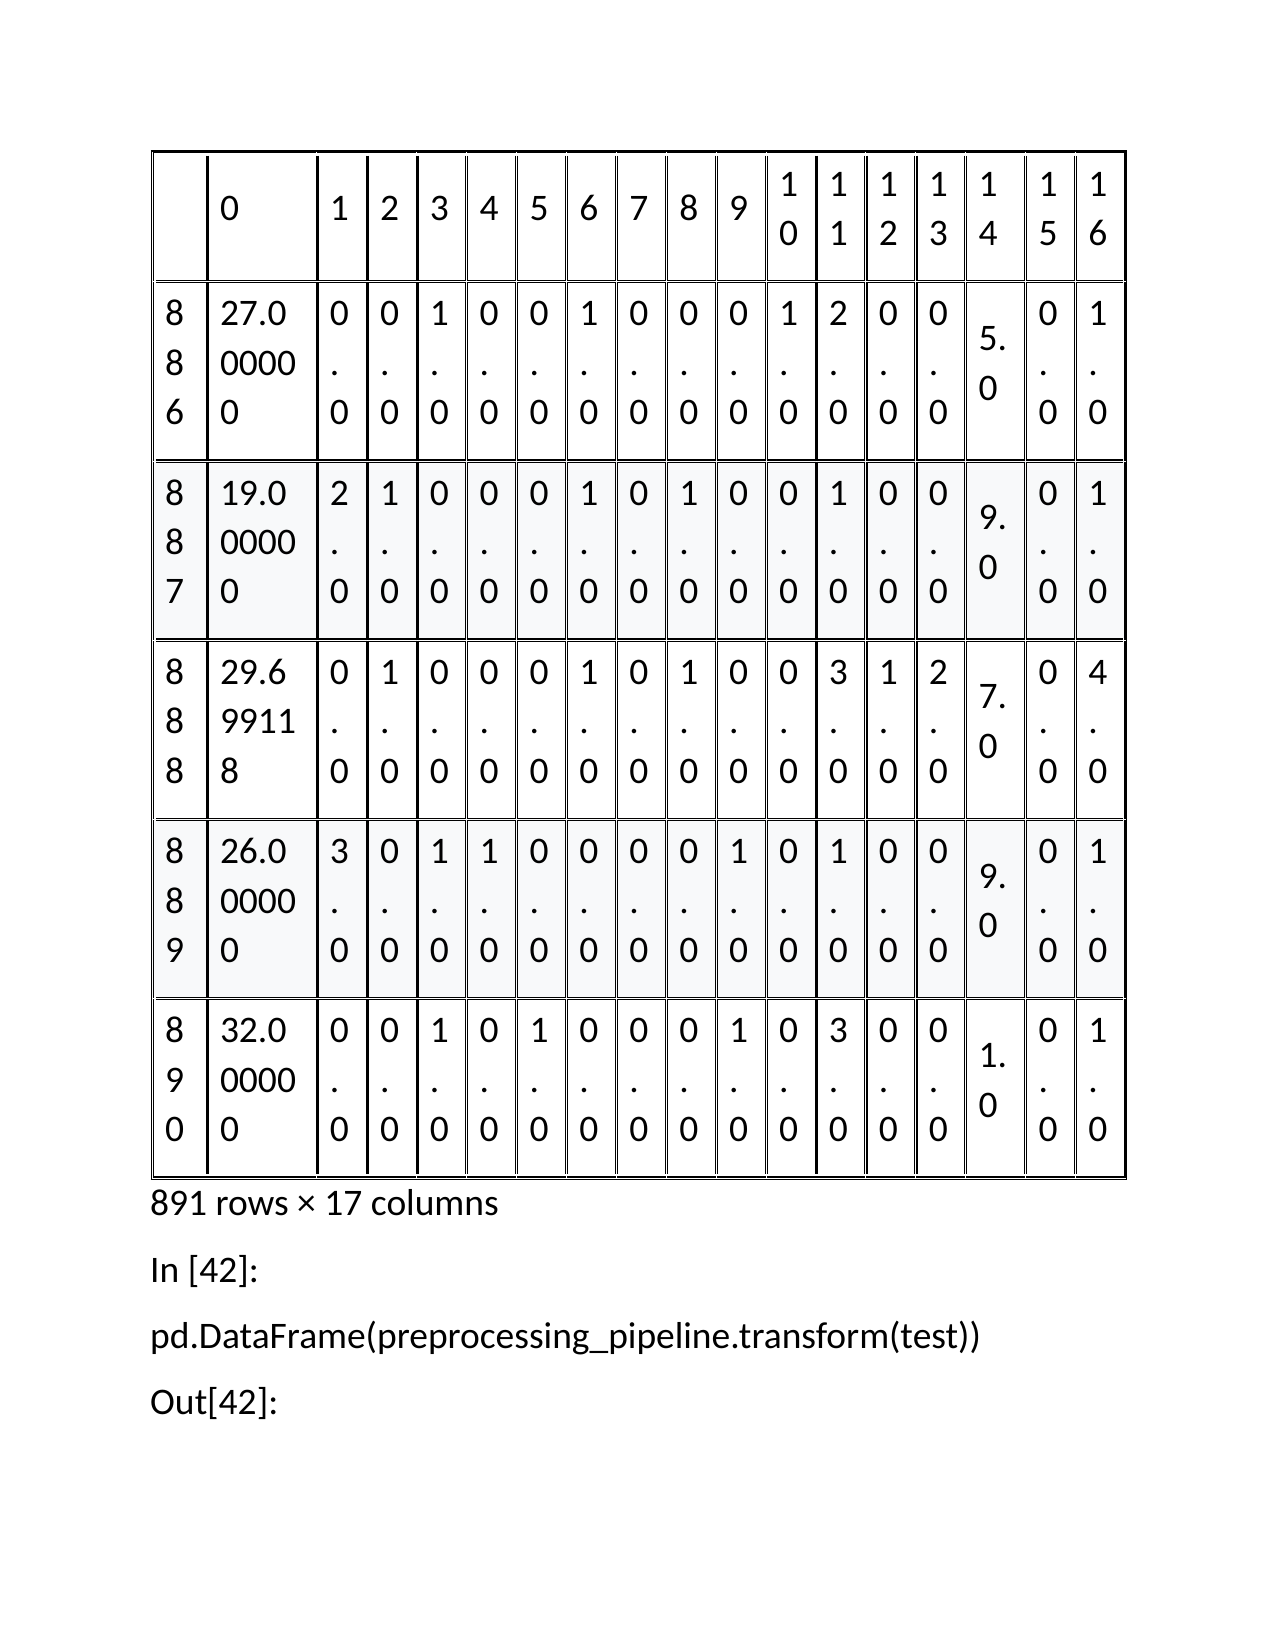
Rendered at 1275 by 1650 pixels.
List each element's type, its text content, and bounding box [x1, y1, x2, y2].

table_cell 0.0 [567, 1000, 617, 1176]
table_cell 0.0 [1027, 821, 1074, 997]
table_cell 0.0 [668, 821, 715, 997]
table_cell 0.0 [918, 463, 964, 638]
table_cell 0.0 [868, 463, 914, 638]
table_header 15 [1026, 153, 1076, 280]
table_cell 0.0 [868, 283, 914, 459]
table_cell 0.0 [617, 1000, 667, 1176]
table_cell 0.0 [468, 642, 515, 818]
table_cell 1.0 [818, 463, 864, 638]
table_cell 2.0 [918, 642, 964, 818]
table_cell 0.0 [618, 642, 665, 818]
table_cell 0.0 [319, 642, 366, 818]
table_cell 890 [152, 997, 207, 1176]
table_cell 0.0 [766, 1000, 816, 1176]
text Out[42]: [150, 1378, 1125, 1424]
table_cell 0.0 [868, 821, 914, 997]
table_cell 0.0 [618, 821, 665, 997]
table_cell 0.0 [468, 283, 515, 459]
table_header 16 [1076, 153, 1124, 280]
table_cell 0.0 [1027, 463, 1074, 638]
table_header 12 [866, 152, 916, 280]
table_cell 1.0 [668, 463, 715, 638]
table_header 10 [766, 153, 816, 280]
table_cell 4.0 [1077, 638, 1125, 818]
table_cell 0.0 [468, 463, 515, 638]
table_cell 0.0 [518, 642, 565, 818]
table_cell 0.0 [369, 283, 416, 459]
table_cell 1.0 [417, 1000, 467, 1176]
table_cell 1.0 [1077, 459, 1125, 638]
table_cell 0.0 [1026, 1000, 1076, 1176]
table_cell 9.0 [967, 463, 1024, 638]
table_cell 0.0 [367, 1000, 417, 1176]
table_cell 0.0 [618, 283, 665, 459]
table_header 8 [667, 153, 716, 280]
table_cell 1.0 [868, 642, 914, 818]
table_header 6 [567, 153, 617, 280]
table_cell 0.0 [518, 463, 565, 638]
table_cell 1.0 [517, 1000, 567, 1176]
table_cell 887 [154, 459, 206, 638]
table_cell 26.000000 [209, 821, 316, 997]
table_cell 5.0 [967, 283, 1024, 459]
table_cell 888 [154, 638, 206, 818]
table_cell 1.0 [716, 1000, 766, 1176]
table_cell 0.0 [419, 463, 465, 638]
table_cell 886 [152, 280, 207, 459]
table_cell 19.000000 [209, 463, 316, 638]
table_cell 32.000000 [207, 1000, 317, 1176]
table_cell 2.0 [319, 463, 366, 638]
table_header 0 [207, 152, 317, 280]
table_header [154, 153, 207, 280]
table_cell 3.0 [319, 821, 366, 997]
table_cell 0.0 [419, 642, 465, 818]
table_cell 0.0 [518, 283, 565, 459]
table_cell 1.0 [966, 1000, 1026, 1176]
table_cell 1.0 [818, 821, 864, 997]
table_cell 3.0 [818, 642, 864, 818]
table_cell 7.0 [967, 642, 1024, 818]
table_cell 1.0 [718, 821, 765, 997]
table_cell 0.0 [369, 821, 416, 997]
table_cell 0.0 [667, 1000, 716, 1176]
table_cell 0.0 [916, 1000, 966, 1176]
table_header 11 [816, 152, 866, 280]
table_cell 1.0 [768, 283, 815, 459]
table_cell 1.0 [468, 821, 515, 997]
table_cell 27.000000 [209, 283, 316, 459]
table_cell 0.0 [768, 642, 815, 818]
table_cell 1.0 [568, 283, 615, 459]
table_cell 0.0 [319, 283, 366, 459]
table_header 5 [517, 153, 567, 280]
table_cell 0.0 [1027, 642, 1074, 818]
table_cell 0.0 [467, 1000, 517, 1176]
table_header 4 [467, 153, 517, 280]
table_header 2 [367, 152, 417, 280]
table_cell 0.0 [1027, 283, 1074, 459]
table_cell 0.0 [918, 283, 964, 459]
table_cell 1.0 [369, 642, 416, 818]
table_cell 0.0 [618, 463, 665, 638]
table_cell 1.0 [419, 821, 465, 997]
table_cell 889 [152, 818, 207, 997]
table_cell 0.0 [866, 997, 916, 1176]
table_cell 0.0 [718, 642, 765, 818]
table_cell 1.0 [668, 642, 715, 818]
table_cell 1.0 [568, 463, 615, 638]
text 891 rows × 17 columns [150, 1180, 1125, 1225]
table_cell 0.0 [317, 1000, 367, 1176]
table_cell 1.0 [1076, 818, 1126, 997]
table_cell 0.0 [718, 463, 765, 638]
table_header 13 [916, 153, 966, 280]
table_cell 0.0 [768, 821, 815, 997]
table_cell 29.699118 [209, 642, 316, 818]
table_header 9 [716, 153, 766, 280]
table_cell 0.0 [718, 283, 765, 459]
table_cell 0.0 [768, 463, 815, 638]
table_cell 3.0 [816, 997, 866, 1176]
table_cell 0.0 [668, 283, 715, 459]
table_cell 9.0 [967, 821, 1024, 997]
text pd.DataFrame(preprocessing_pipeline.transform(test)) [150, 1312, 1125, 1357]
table_cell 0.0 [568, 821, 615, 997]
table_cell 1.0 [419, 283, 465, 459]
table_cell 1.0 [1076, 997, 1126, 1176]
table_header 1 [317, 153, 367, 280]
table_cell 1.0 [1076, 280, 1126, 459]
table_cell 0.0 [518, 821, 565, 997]
table_header 14 [966, 153, 1026, 280]
table_cell 1.0 [369, 463, 416, 638]
table_header 3 [417, 153, 467, 280]
table_cell 2.0 [818, 283, 864, 459]
table_header 7 [617, 153, 667, 280]
table_cell 1.0 [568, 642, 615, 818]
text In [42]: [150, 1246, 1125, 1291]
table_cell 0.0 [918, 821, 964, 997]
